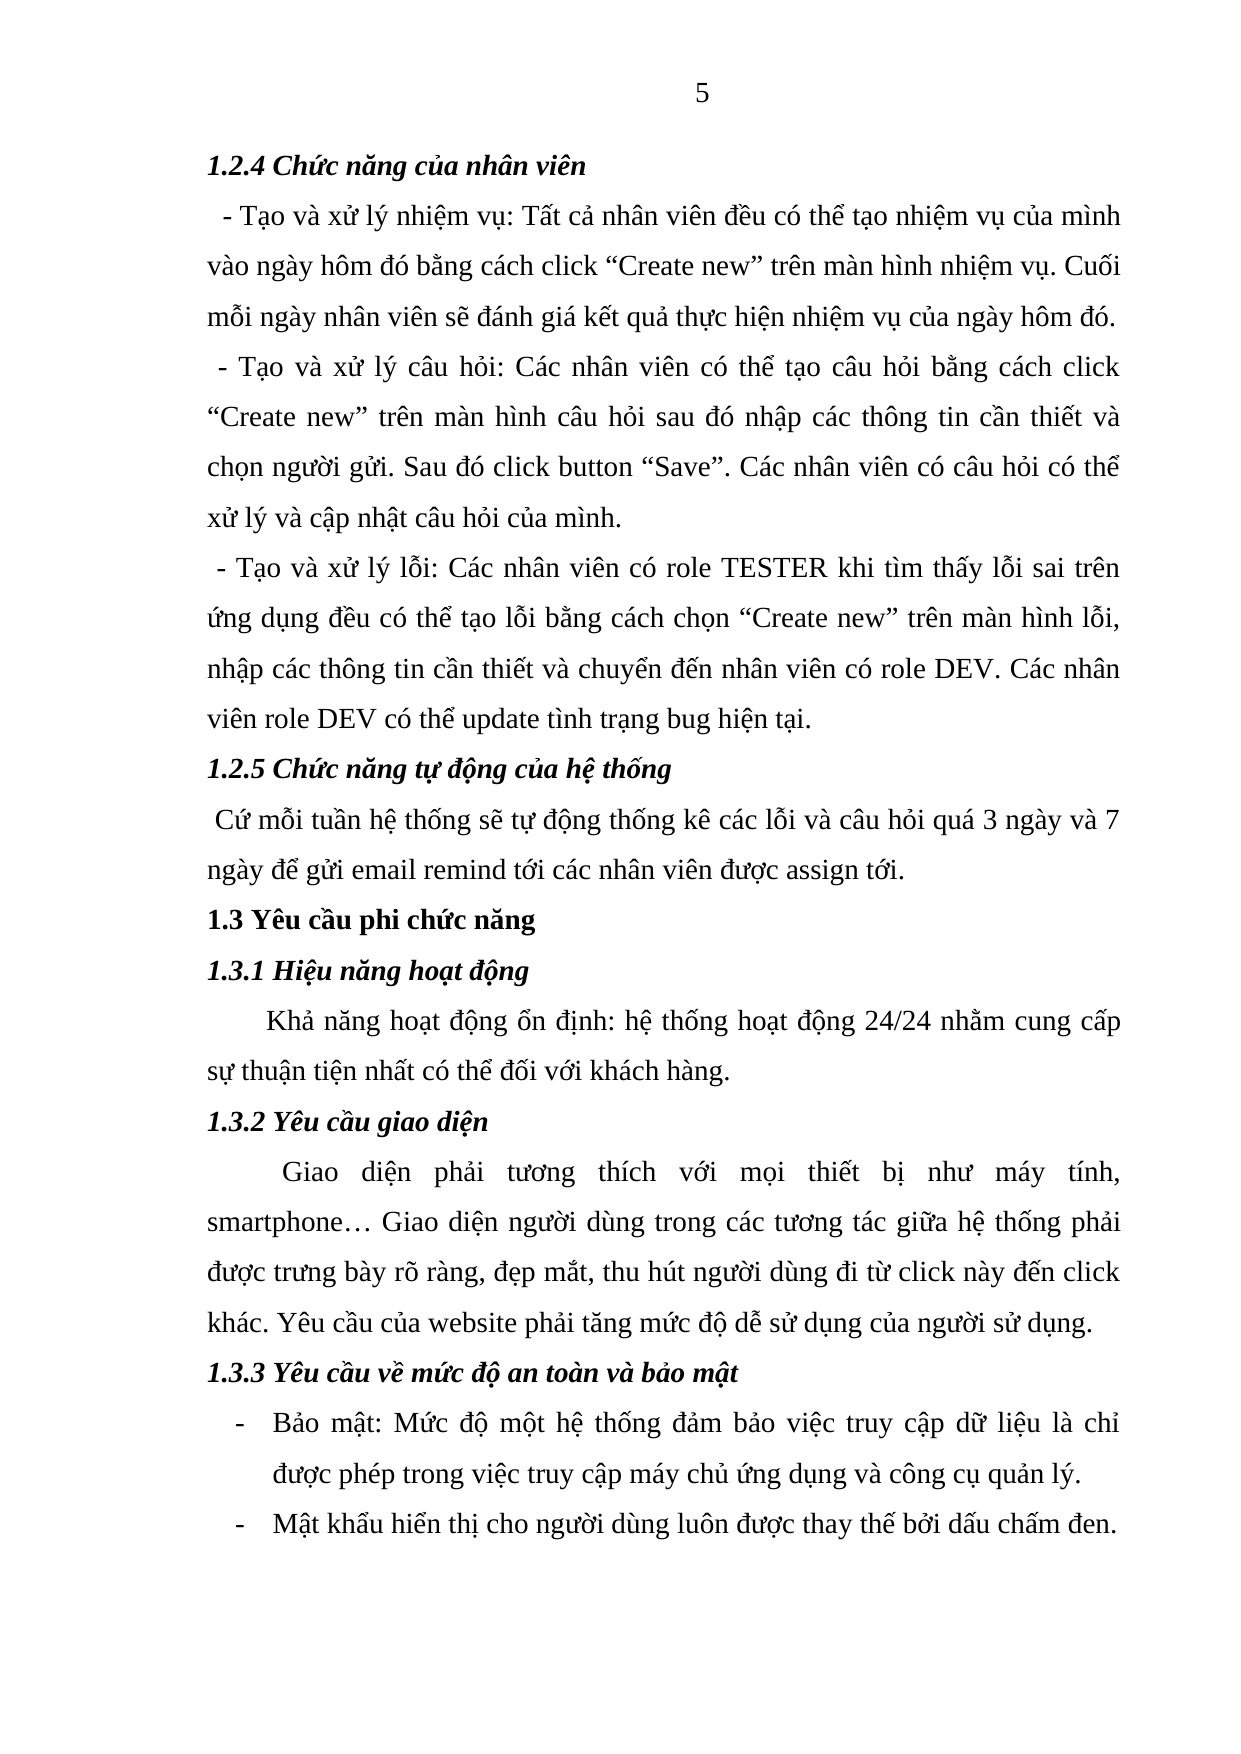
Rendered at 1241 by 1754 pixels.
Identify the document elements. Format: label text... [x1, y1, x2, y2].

text - Tạo và xử lý câu hỏi: Các nhân viên có thể tạo câu hỏi bằng cách click “Create new” trên màn hình câu hỏi sau đó nhập các thông tin cần thiết và chọn người gửi. Sau đó click button “Save”. Các nhân viên có câu hỏi có thể xử lý và cập nhật câu hỏi của mình. [207, 349, 1122, 533]
list Bảo mật: Mức độ một hệ thống đảm bảo việc truy cập dữ liệu là chỉ được phép trong việc truy cập máy chủ ứng dụng và công cụ quản lý. [235, 1406, 1122, 1489]
list Mật khẩu hiển thị cho người dùng luôn được thay thế bởi dấu chấm đen. [235, 1506, 1122, 1540]
subtitle 1.3.1 Hiệu năng hoạt động [207, 953, 1122, 986]
subtitle 1.3.3 Yêu cầu về mức độ an toàn và bảo mật [207, 1355, 1122, 1389]
text 1.2.5 Chức năng tự động của hệ thống [207, 751, 1122, 785]
text Giao diện phải tương thích với mọi thiết bị như máy tính, smartphone… Giao diện người dùng trong các tương tác giữa hệ thống phải được trưng bày rõ ràng, đẹp mắt, thu hút người dùng đi từ click này đến click khác. Yêu cầu của website phải tăng mức độ dễ sử dụng của người sử dụng. [207, 1154, 1122, 1338]
text 1.3 Yêu cầu phi chức năng [207, 902, 1122, 936]
text - Tạo và xử lý lỗi: Các nhân viên có role TESTER khi tìm thấy lỗi sai trên ứng dụng đều có thể tạo lỗi bằng cách chọn “Create new” trên màn hình lỗi, nhập các thông tin cần thiết và chuyển đến nhân viên có role DEV. Các nhân viên role DEV có thể update tình trạng bug hiện tại. [207, 550, 1122, 735]
text Cứ mỗi tuần hệ thống sẽ tự động thống kê các lỗi và câu hỏi quá 3 ngày và 7 ngày để gửi email remind tới các nhân viên được assign tới. [207, 802, 1122, 886]
text Khả năng hoạt động ổn định: hệ thống hoạt động 24/24 nhằm cung cấp sự thuận tiện nhất có thể đối với khách hàng. [207, 1003, 1122, 1087]
text 1.2.4 Chức năng của nhân viên [207, 148, 1122, 181]
text - Tạo và xử lý nhiệm vụ: Tất cả nhân viên đều có thể tạo nhiệm vụ của mình vào ngày hôm đó bằng cách click “Create new” trên màn hình nhiệm vụ. Cuối mỗi ngày nhân viên sẽ đánh giá kết quả thực hiện nhiệm vụ của ngày hôm đó. [207, 198, 1122, 332]
subtitle 1.3.2 Yêu cầu giao diện [207, 1104, 1122, 1137]
